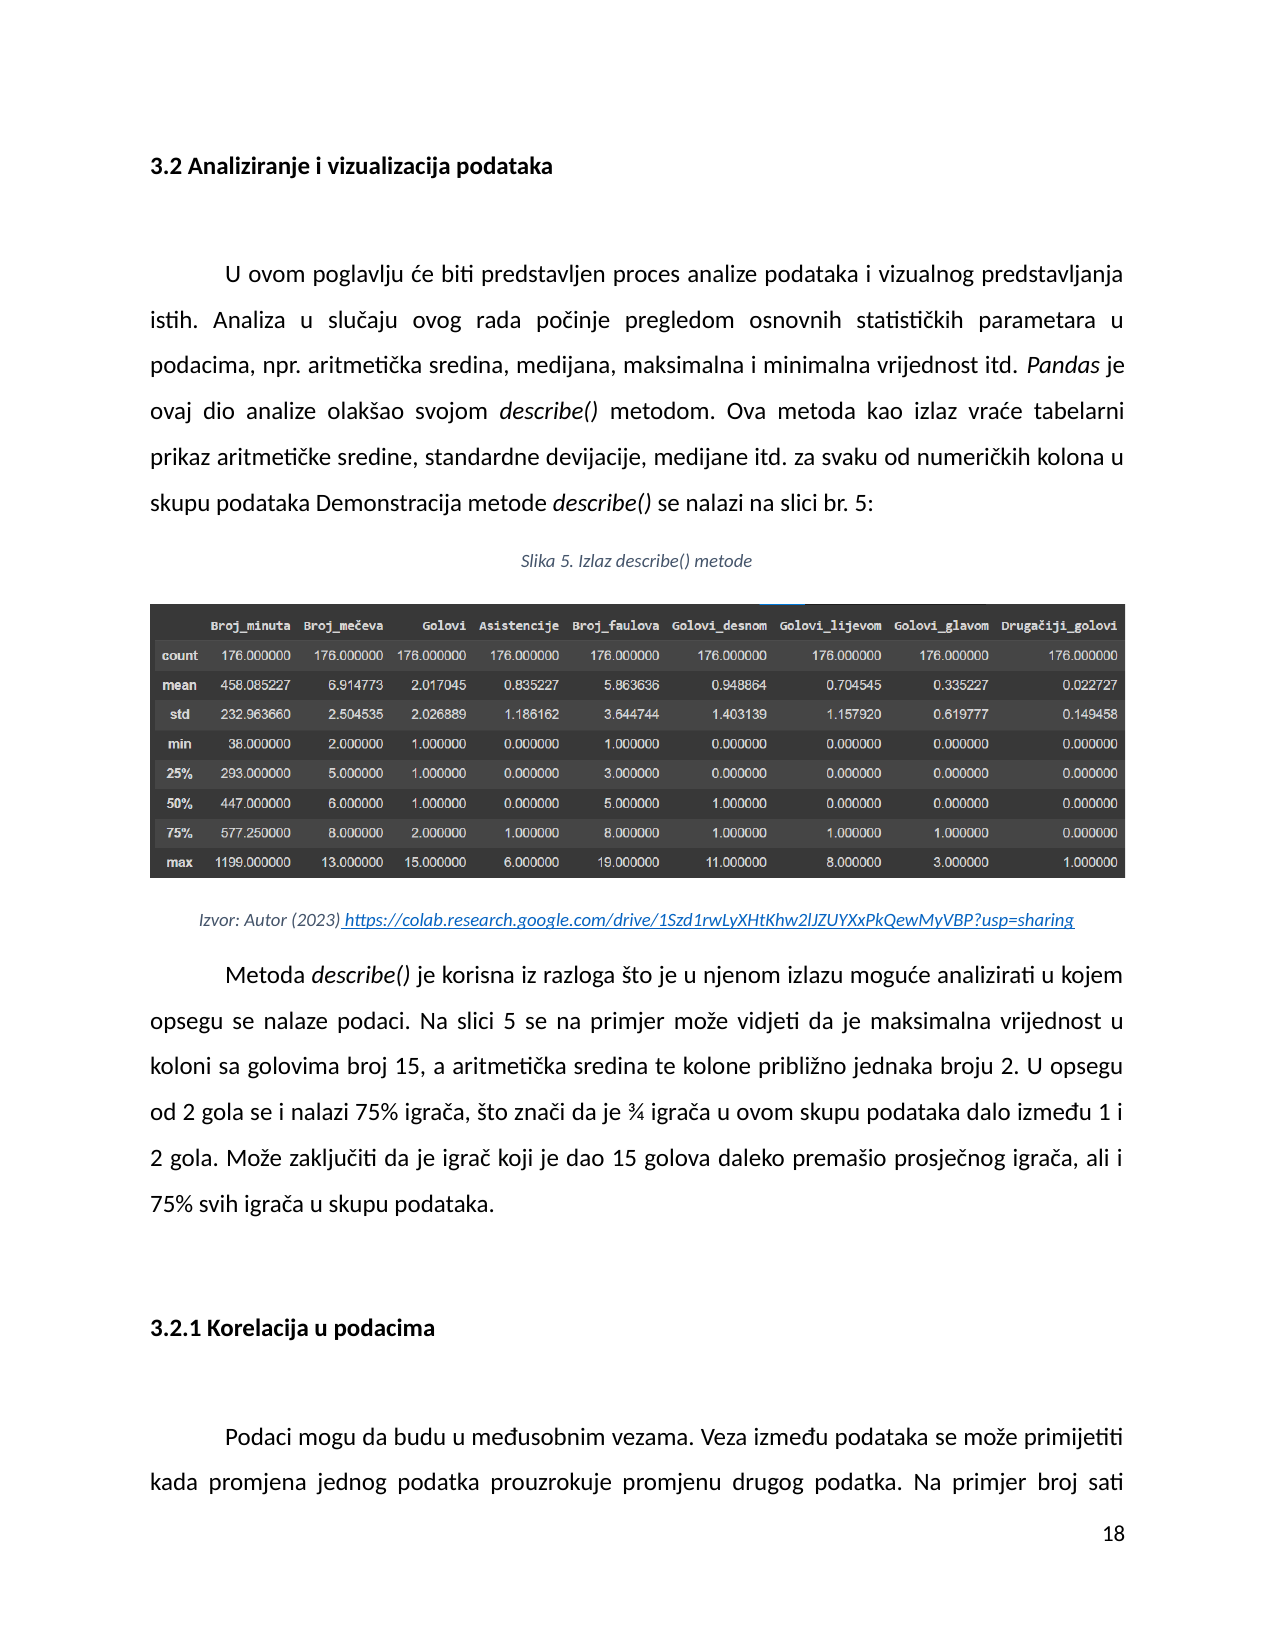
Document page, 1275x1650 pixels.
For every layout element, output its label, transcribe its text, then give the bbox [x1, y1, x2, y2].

text Izvor: Autor (2023) https://colab.research.google.com/drive/1Szd1rwLyXHtKhw2lJZUYXxPkQewMyVBP?usp=sharing [150, 908, 1125, 931]
text Metoda describe() je korisna iz razloga što je u njenom izlazu moguće analizirati u kojem opsegu se nalaze podaci. Na slici 5 se na primjer može vidjeti da je maksimalna vrijednost u koloni sa golovima broj 15, a aritmetička sredina te kolone približno jednaka broju 2. U opsegu od 2 gola se i nalazi 75% igrača, što znači da je ¾ igrača u ovom skupu podataka dalo između 1 i 2 gola. Može zaključiti da je igrač koji je dao 15 golova daleko premašio prosječnog igrača, ali i 75% svih igrača u skupu podataka. [150, 959, 1125, 1218]
text U ovom poglavlju će biti predstavljen proces analize podataka i vizualnog predstavljanja istih. Analiza u slučaju ovog rada počinje pregledom osnovnih statističkih parametara u podacima, npr. aritmetička sredina, medijana, maksimalna i minimalna vrijednost itd. Pandas je ovaj dio analize olakšao svojom describe() metodom. Ova metoda kao izlaz vraće tabelarni prikaz aritmetičke sredine, standardne devijacije, medijane itd. za svaku od numeričkih kolona u skupu podataka Demonstracija metode describe() se nalazi na slici br. 5: [150, 258, 1125, 517]
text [150, 1421, 1125, 1497]
subtitle 3.2.1 Korelacija u podacima [150, 1312, 1125, 1343]
picture [150, 604, 1125, 878]
subtitle 3.2 Analiziranje i vizualizacija podataka [150, 150, 1125, 181]
